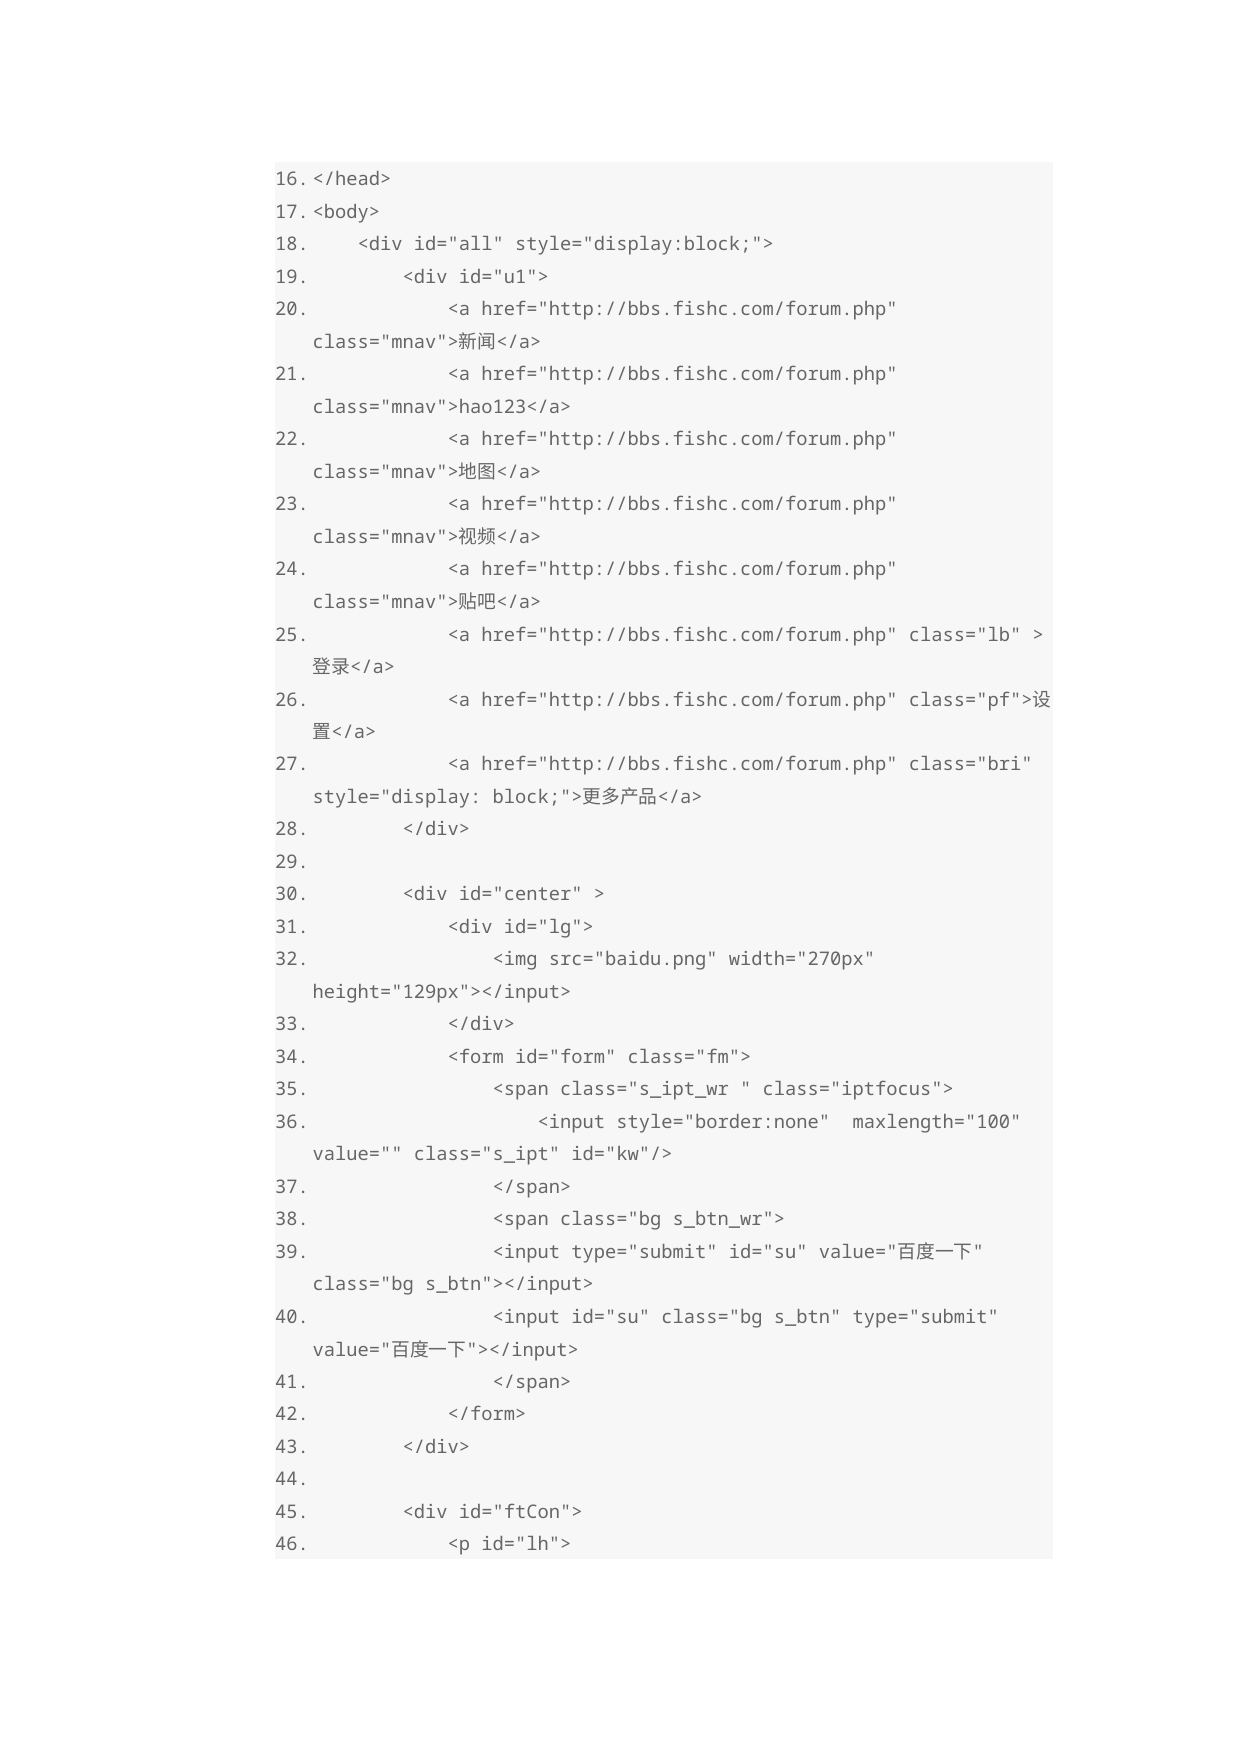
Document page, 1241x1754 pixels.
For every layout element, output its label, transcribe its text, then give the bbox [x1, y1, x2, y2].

list </head> [275, 162, 1053, 194]
list <input id="su" class="bg s_btn" type="submit" value="百度一下"></input> [275, 1299, 1053, 1364]
list </div> [275, 812, 1053, 844]
list <div id="all" style="display:block;"> [275, 227, 1053, 259]
list <body> [275, 194, 1053, 227]
list <a href="http://bbs.fishc.com/forum.php" class="mnav">hao123</a> [275, 357, 1053, 422]
list </div> [275, 1429, 1053, 1462]
list <div id="u1"> [275, 259, 1053, 292]
list <p id="lh"> [275, 1527, 1053, 1559]
list <input type="submit" id="su" value="百度一下" class="bg s_btn"></input> [275, 1234, 1053, 1299]
list <div id="center" > [275, 877, 1053, 909]
list <span class="s_ipt_wr " class="iptfocus"> [275, 1072, 1053, 1104]
list </span> [275, 1364, 1053, 1397]
list </span> [275, 1169, 1053, 1202]
list <a href="http://bbs.fishc.com/forum.php" class="lb" >登录</a> [275, 617, 1053, 682]
list <a href="http://bbs.fishc.com/forum.php" class="mnav">新闻</a> [275, 292, 1053, 357]
list <a href="http://bbs.fishc.com/forum.php" class="mnav">视频</a> [275, 487, 1053, 552]
list <a href="http://bbs.fishc.com/forum.php" class="mnav">地图</a> [275, 422, 1053, 487]
list <div id="ftCon"> [275, 1494, 1053, 1527]
list <input style="border:none" maxlength="100" value="" class="s_ipt" id="kw"/> [275, 1104, 1053, 1169]
list </div> [275, 1007, 1053, 1039]
list <a href="http://bbs.fishc.com/forum.php" class="bri" style="display: block;">更多产品</a> [275, 747, 1053, 812]
list </form> [275, 1397, 1053, 1429]
list <form id="form" class="fm"> [275, 1039, 1053, 1072]
list <div id="lg"> [275, 909, 1053, 942]
list <a href="http://bbs.fishc.com/forum.php" class="mnav">贴吧</a> [275, 552, 1053, 617]
list <span class="bg s_btn_wr"> [275, 1202, 1053, 1234]
list <img src="baidu.png" width="270px" height="129px"></input> [275, 942, 1053, 1007]
list <a href="http://bbs.fishc.com/forum.php" class="pf">设置</a> [275, 682, 1053, 747]
